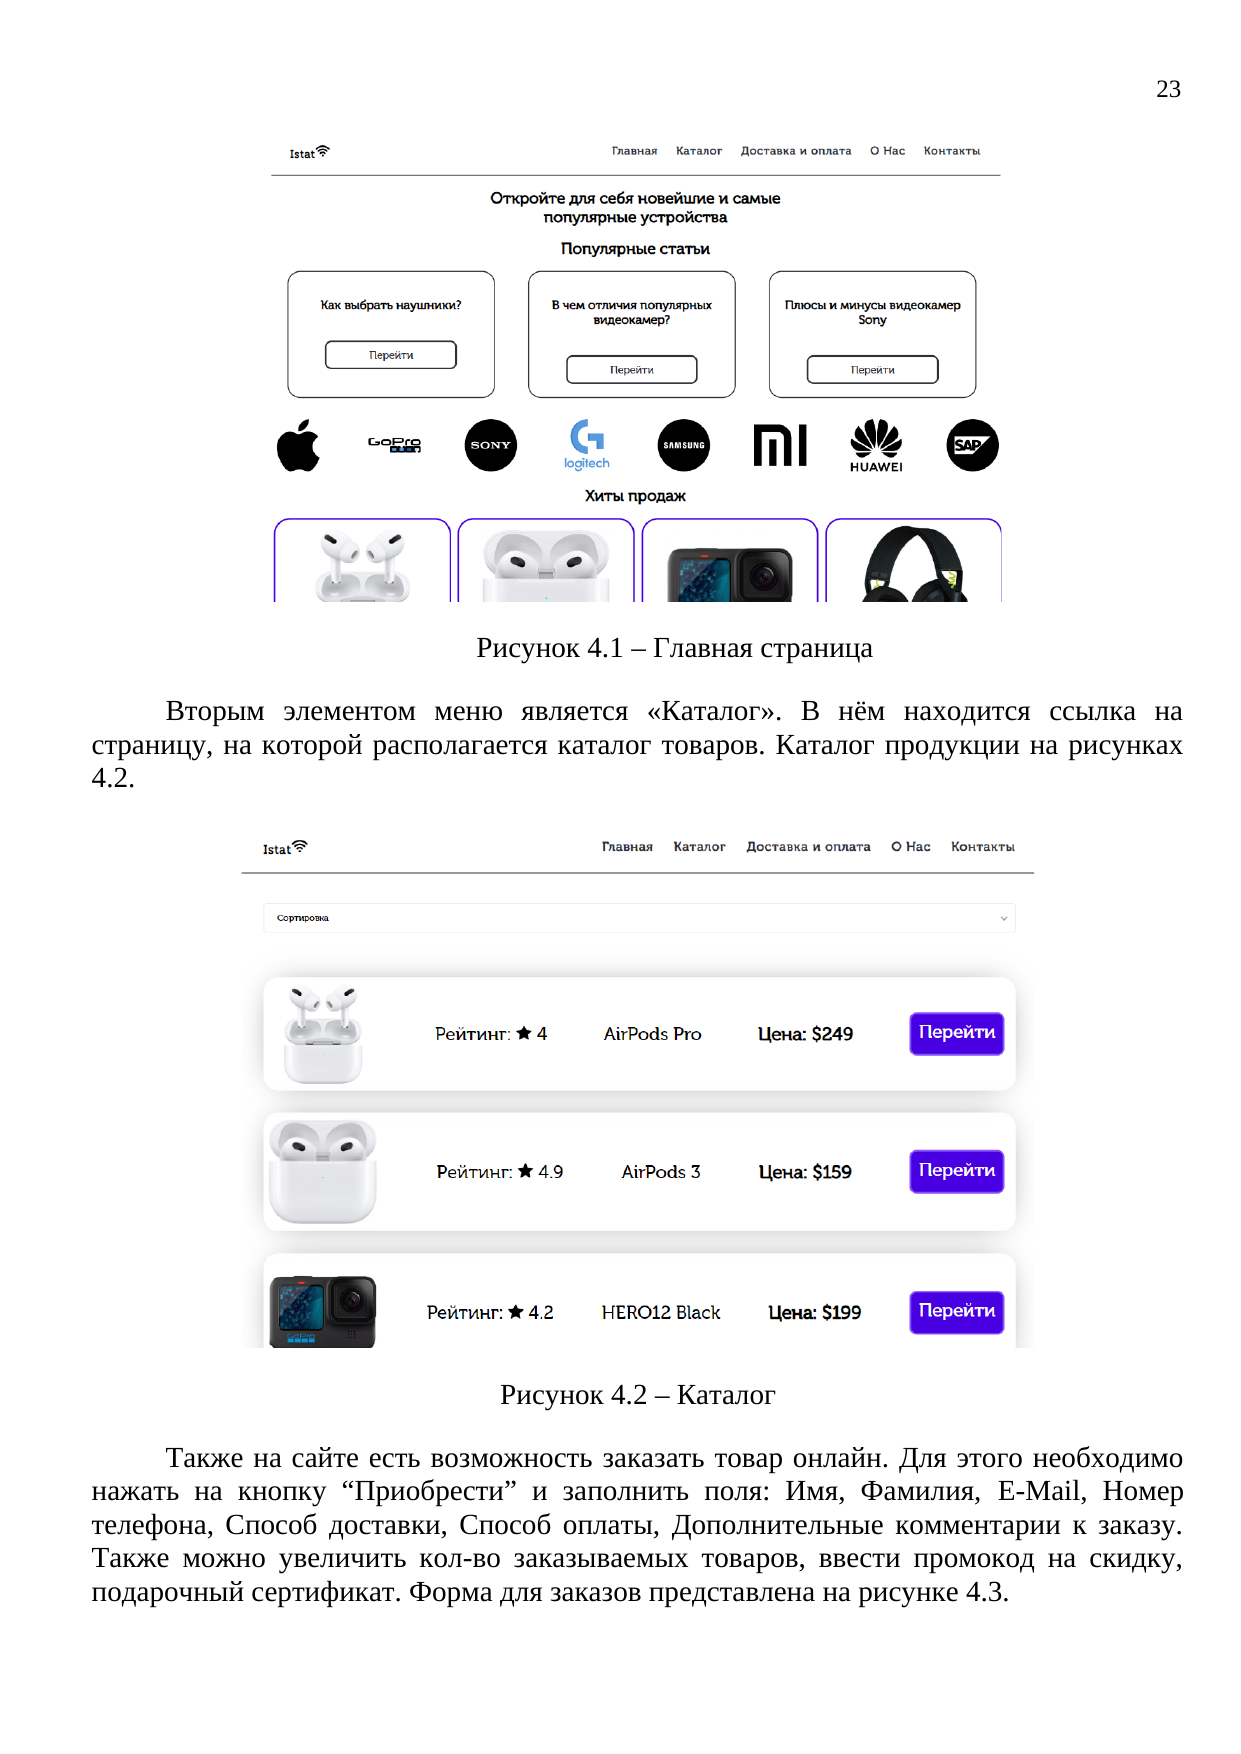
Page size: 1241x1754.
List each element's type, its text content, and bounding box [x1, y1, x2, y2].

picture [271, 131, 1002, 602]
text Также на сайте есть возможность заказать товар онлайн. Для этого необходимо нажать на кнопку “Приобрести” и заполнить поля: Имя, Фамилия, E-Mail, Номер телефона, Способ доставки, Способ оплаты, Дополнительные комментарии к заказу. Также можно увеличить кол-во заказываемых товаров, ввести промокод на скидку, подарочный сертификат. Форма для заказов представлена на рисунке 4.3. [91, 1440, 1184, 1608]
text Вторым элементом меню является «Каталог». В нём находится ссылка на страницу, на которой располагается каталог товаров. Каталог продукции на рисунках 4.2. [91, 693, 1184, 794]
text Рисунок 4.1 – Главная страница [91, 631, 1184, 664]
picture [241, 823, 1035, 1348]
text Рисунок 4.2 – Каталог [91, 1377, 1184, 1411]
